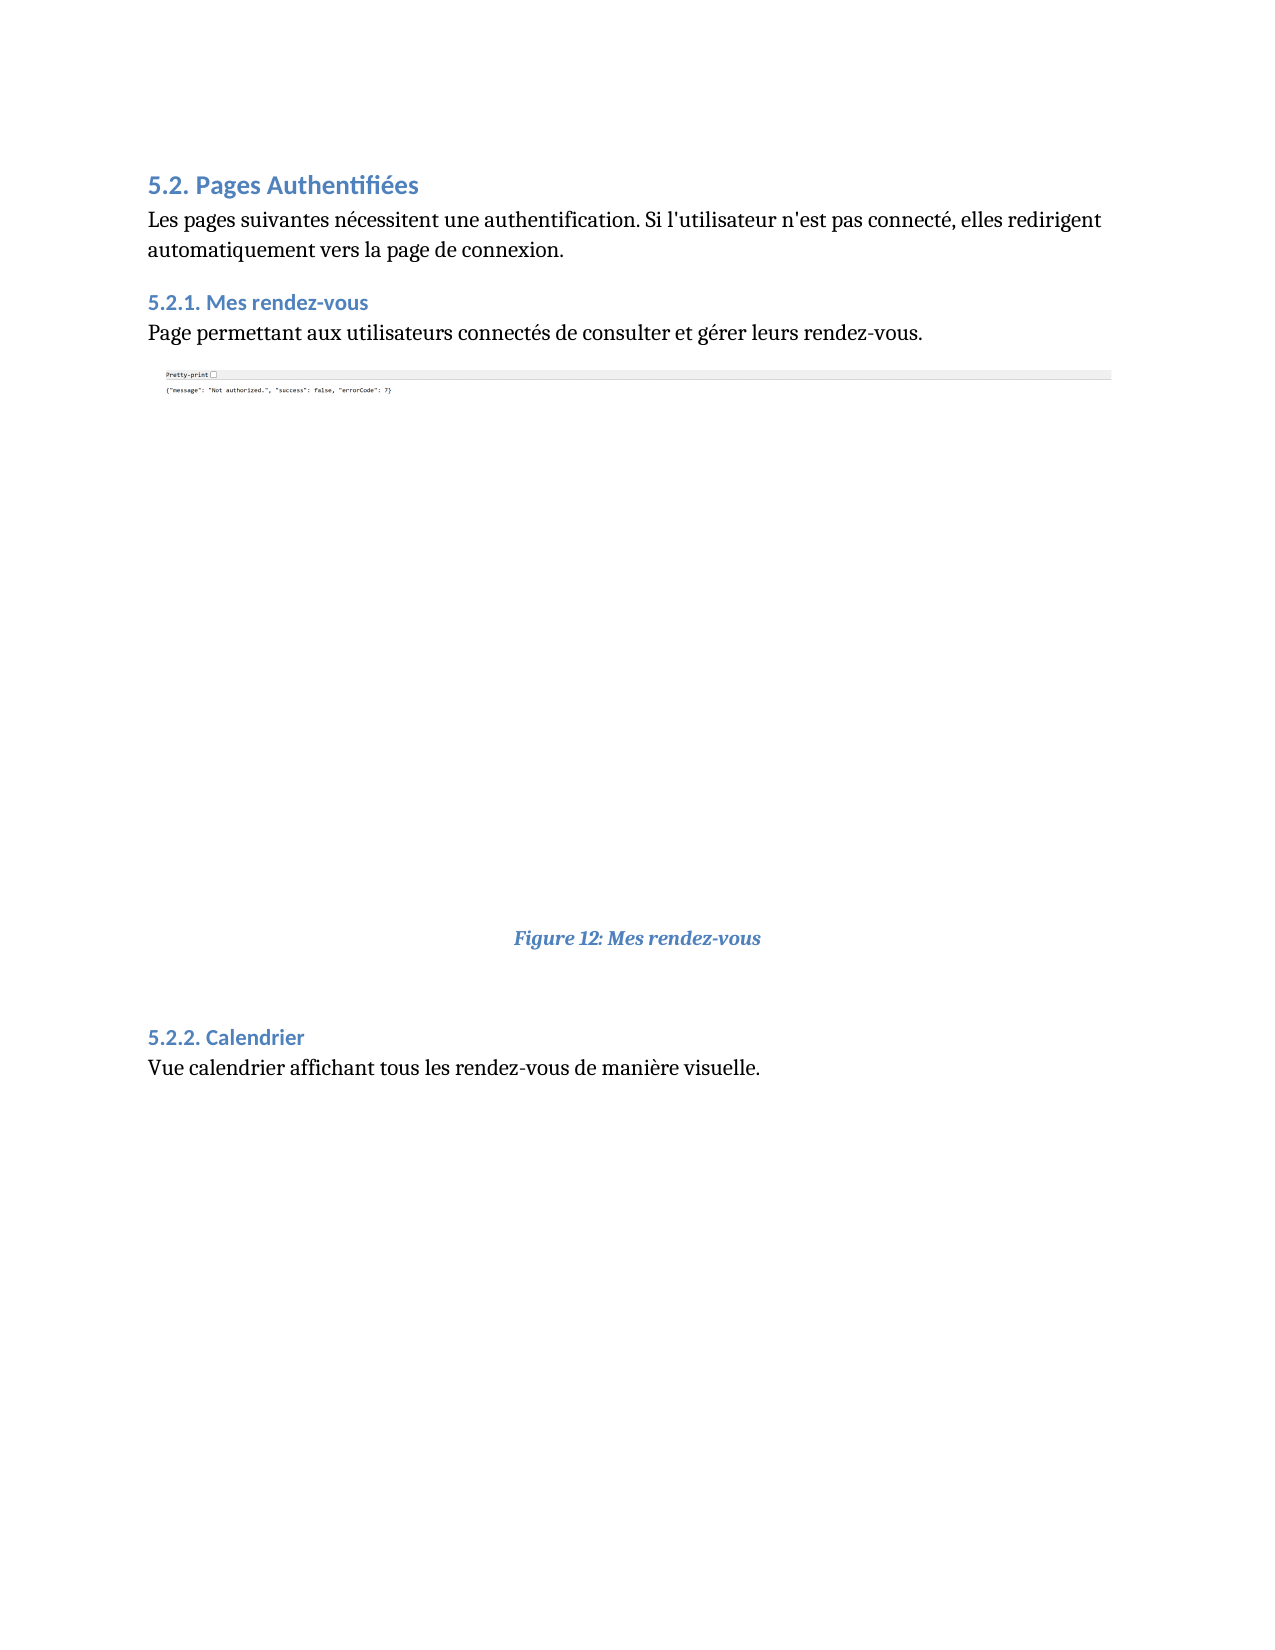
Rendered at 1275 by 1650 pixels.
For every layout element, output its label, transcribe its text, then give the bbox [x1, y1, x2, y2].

picture [166, 370, 1112, 903]
text Vue calendrier affichant tous les rendez-vous de manière visuelle. [148, 1055, 1127, 1081]
text Page permettant aux utilisateurs connectés de consulter et gérer leurs rendez-vous. [148, 320, 1127, 346]
subtitle 5.2. Pages Authentifiées [148, 168, 1127, 201]
text Figure 12: Mes rendez-vous [148, 927, 1127, 951]
subtitle 5.2.1. Mes rendez-vous [148, 288, 1127, 316]
subtitle 5.2.2. Calendrier [148, 1023, 1127, 1051]
text Les pages suivantes nécessitent une authentification. Si l'utilisateur n'est pas connecté, elles redirigent automatiquement vers la page de connexion. [148, 206, 1127, 263]
